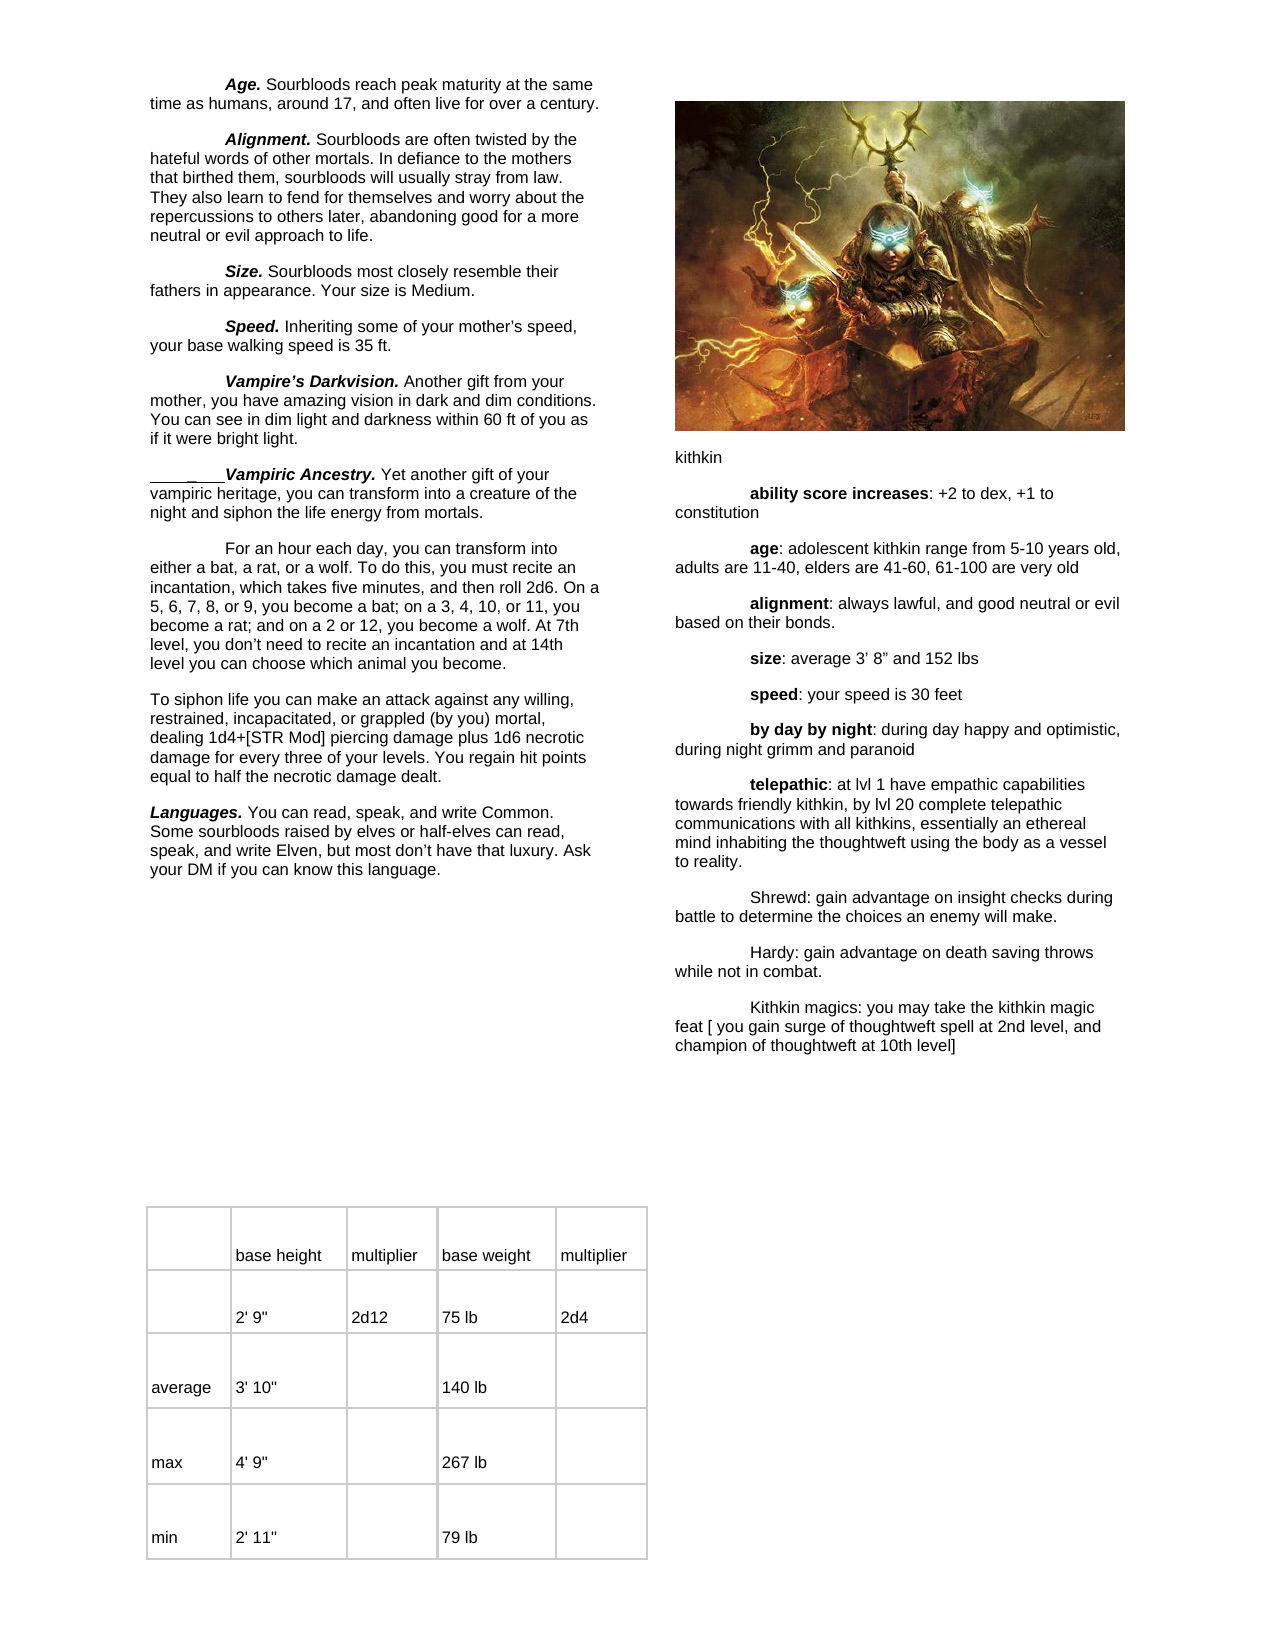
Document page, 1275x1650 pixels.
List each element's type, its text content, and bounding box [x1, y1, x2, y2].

text by day by night: during day happy and optimistic, during night grimm and paranoid [675, 720, 1125, 758]
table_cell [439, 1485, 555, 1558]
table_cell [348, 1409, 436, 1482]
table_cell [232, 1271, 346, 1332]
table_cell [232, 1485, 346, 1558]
text speed: your speed is 30 feet [675, 684, 1125, 703]
text Kithkin magics: you may take the kithkin magic feat [ you gain surge of thoughtweft spell at 2nd level, and champion of thoughtweft at 10th level] [675, 998, 1125, 1055]
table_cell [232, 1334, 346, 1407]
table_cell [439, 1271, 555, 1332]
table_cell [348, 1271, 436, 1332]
text _ Vampiric Ancestry. Yet another gift of your vampiric heritage, you can transform into a creature of the night and siphon the life energy from mortals. [150, 465, 600, 522]
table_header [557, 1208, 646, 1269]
picture [675, 101, 1125, 431]
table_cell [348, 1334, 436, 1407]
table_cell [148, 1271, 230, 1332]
text Shrewd: gain advantage on insight checks during battle to determine the choices an enemy will make. [675, 888, 1125, 926]
text telepathic: at lvl 1 have empathic capabilities towards friendly kithkin, by lvl 20 complete telepathic communications with all kithkins, essentially an ethereal mind inhabiting the thoughtweft using the body as a vessel to reality. [675, 775, 1125, 871]
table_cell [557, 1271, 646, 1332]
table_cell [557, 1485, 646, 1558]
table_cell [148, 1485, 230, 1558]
text Hardy: gain advantage on death saving throws while not in combat. [675, 943, 1125, 981]
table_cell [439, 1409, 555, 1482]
text For an hour each day, you can transform into either a bat, a rat, or a wolf. To do this, you must recite an incantation, which takes five minutes, and then roll 2d6. On a 5, 6, 7, 8, or 9, you become a bat; on a 3, 4, 10, or 11, you become a rat; and on a 2 or 12, you become a wolf. At 7th level, you don’t need to recite an incantation and at 14th level you can choose which animal you become. [150, 539, 600, 673]
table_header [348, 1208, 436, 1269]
text ability score increases: +2 to dex, +1 to constitution [675, 483, 1125, 522]
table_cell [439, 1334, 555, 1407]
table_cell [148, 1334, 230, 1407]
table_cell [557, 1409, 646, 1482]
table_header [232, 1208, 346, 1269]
text age: adolescent kithkin range from 5-10 years old, adults are 11-40, elders are 41-60, 61-100 are very old [675, 538, 1125, 577]
text Speed. Inheriting some of your mother’s speed, your base walking speed is 35 ft. [150, 317, 600, 355]
text Alignment. Sourbloods are often twisted by the hateful words of other mortals. In defiance to the mothers that birthed them, sourbloods will usually stray from law. They also learn to fend for themselves and worry about the repercussions to others later, abandoning good for a more neutral or evil approach to life. [150, 130, 600, 245]
text Vampire’s Darkvision. Another gift from your mother, you have amazing vision in dark and dim conditions. You can see in dim light and darkness within 60 ft of you as if it were bright light. [150, 372, 600, 448]
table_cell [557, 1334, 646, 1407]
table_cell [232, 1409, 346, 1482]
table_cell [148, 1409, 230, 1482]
text size: average 3’ 8” and 152 lbs [675, 648, 1125, 668]
text Languages. You can read, speak, and write Common. Some sourbloods raised by elves or half-elves can read, speak, and write Elven, but most don’t have that luxury. Ask your DM if you can know this language. [150, 802, 600, 879]
text Size. Sourbloods most closely resemble their fathers in appearance. Your size is Medium. [150, 262, 600, 300]
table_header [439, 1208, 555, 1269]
text Age. Sourbloods reach peak maturity at the same time as humans, around 17, and often live for over a century. [150, 75, 600, 113]
text alignment: always lawful, and good neutral or evil based on their bonds. [675, 593, 1125, 632]
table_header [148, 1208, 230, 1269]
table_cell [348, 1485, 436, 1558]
text To siphon life you can make an attack against any willing, restrained, incapacitated, or grappled (by you) mortal, dealing 1d4+[STR Mod] piercing damage plus 1d6 necrotic damage for every three of your levels. You regain hit points equal to half the necrotic damage dealt. [150, 690, 600, 786]
text kithkin [675, 448, 1125, 467]
